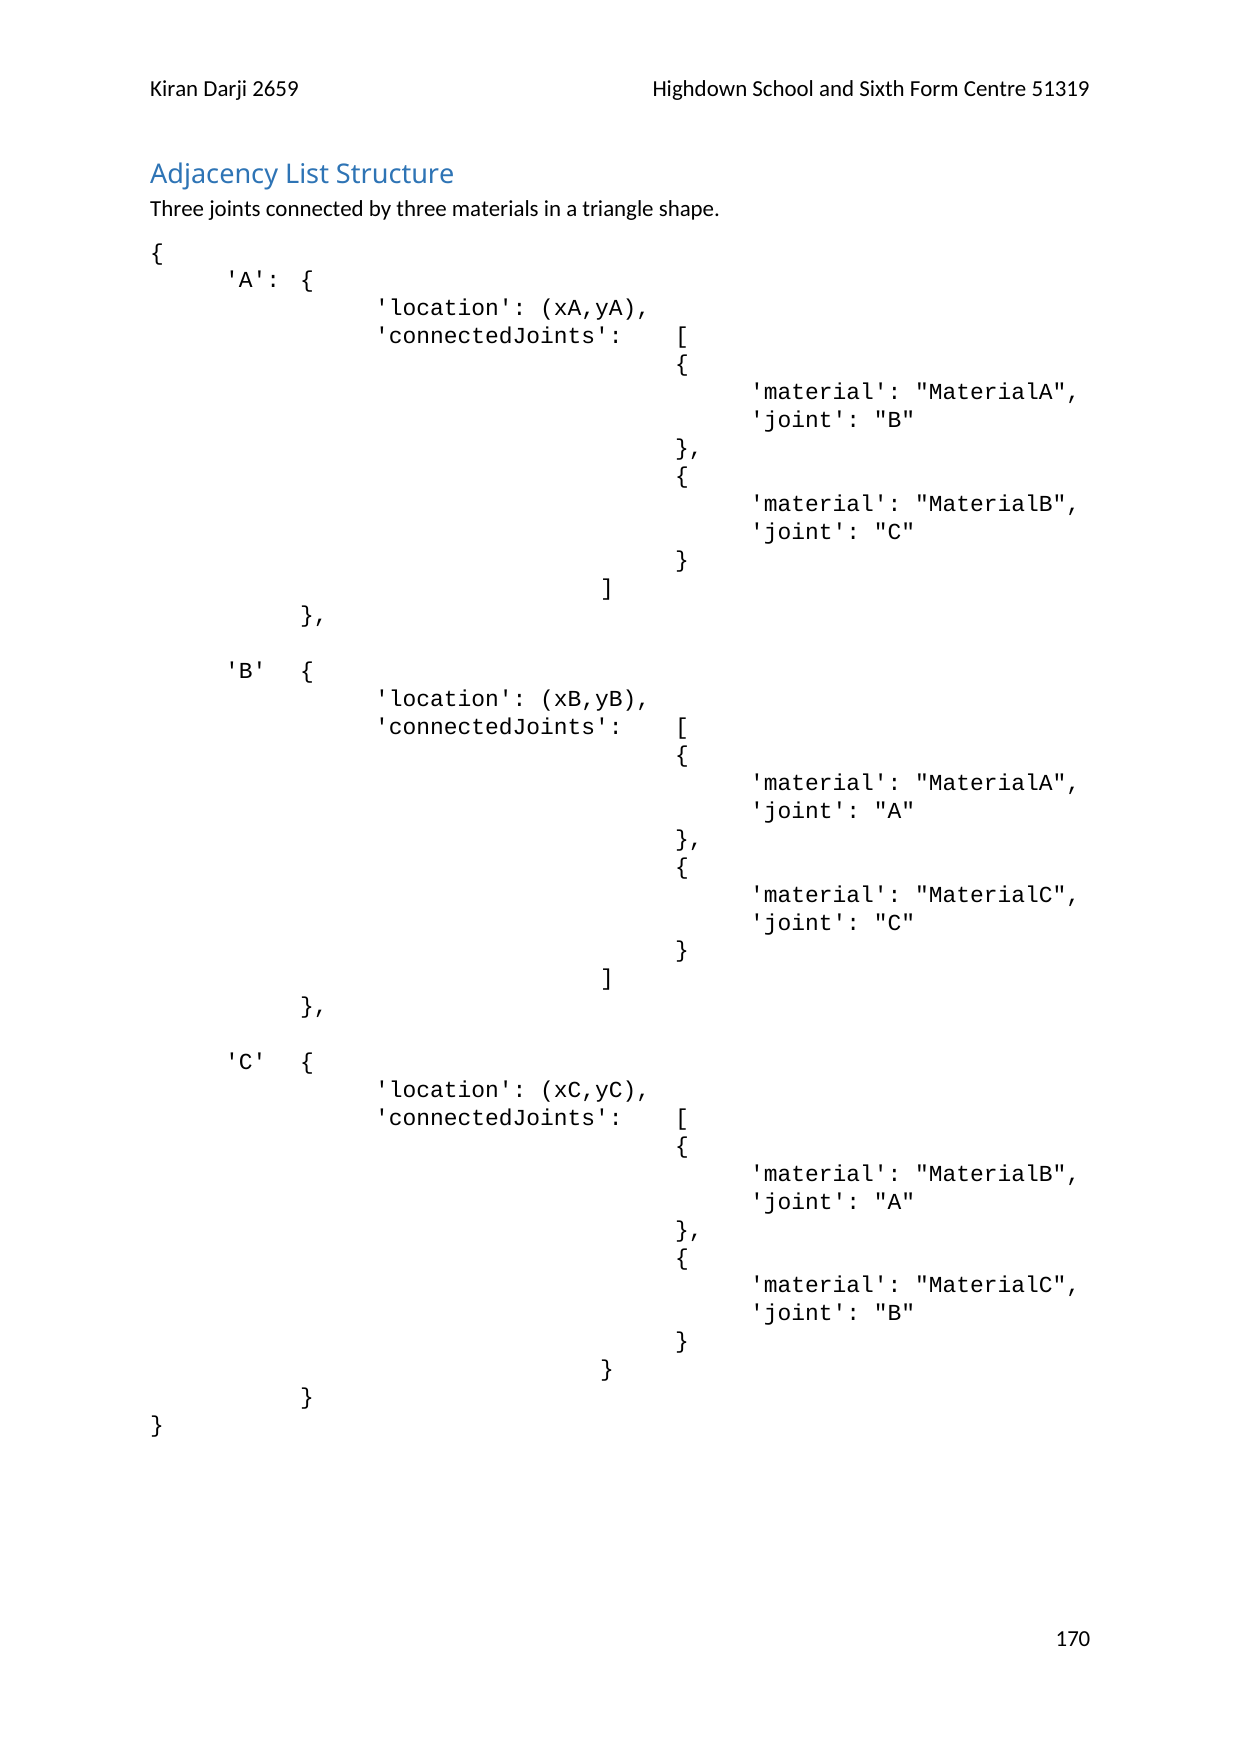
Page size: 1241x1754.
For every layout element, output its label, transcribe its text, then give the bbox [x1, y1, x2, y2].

text } [150, 1329, 1090, 1356]
text 'location': (xC,yC), [150, 1078, 1090, 1104]
text { [150, 352, 1090, 378]
text { [150, 743, 1090, 769]
text 'material': "MaterialA", [150, 380, 1090, 406]
text }, [150, 827, 1090, 853]
text { [150, 241, 1090, 267]
text 'joint': "A" [150, 799, 1090, 825]
text } [150, 939, 1090, 965]
text 'joint': "A" [150, 1190, 1090, 1216]
text 'location': (xB,yB), [150, 687, 1090, 713]
text 'connectedJoints': [ [150, 715, 1090, 741]
text 'connectedJoints': [ [150, 1106, 1090, 1132]
text } [150, 548, 1090, 574]
text }, [150, 604, 1090, 630]
text ] [150, 967, 1090, 993]
text }, [150, 994, 1090, 1021]
text 'joint': "B" [150, 408, 1090, 434]
text }, [150, 436, 1090, 462]
text { [150, 1246, 1090, 1272]
text { [150, 1134, 1090, 1160]
text ] [150, 576, 1090, 602]
text { [150, 464, 1090, 490]
text 'material': "MaterialB", [150, 1162, 1090, 1188]
subtitle Adjacency List Structure [150, 154, 1090, 191]
text 'material': "MaterialA", [150, 771, 1090, 797]
text 'joint': "C" [150, 520, 1090, 546]
text 'C' { [150, 1050, 1090, 1076]
text }, [150, 1218, 1090, 1244]
text Three joints connected by three materials in a triangle shape. [150, 194, 1090, 222]
text 'location': (xA,yA), [150, 297, 1090, 323]
text { [150, 855, 1090, 881]
text } [150, 1357, 1090, 1383]
text 'connectedJoints': [ [150, 324, 1090, 351]
text 'material': "MaterialB", [150, 492, 1090, 518]
text } [150, 1385, 1090, 1411]
text } [150, 1413, 1090, 1439]
text 'material': "MaterialC", [150, 883, 1090, 909]
text 'material': "MaterialC", [150, 1274, 1090, 1300]
text 'joint': "B" [150, 1302, 1090, 1328]
text 'A': { [150, 269, 1090, 295]
text 'joint': "C" [150, 911, 1090, 937]
text 'B' { [150, 659, 1090, 686]
